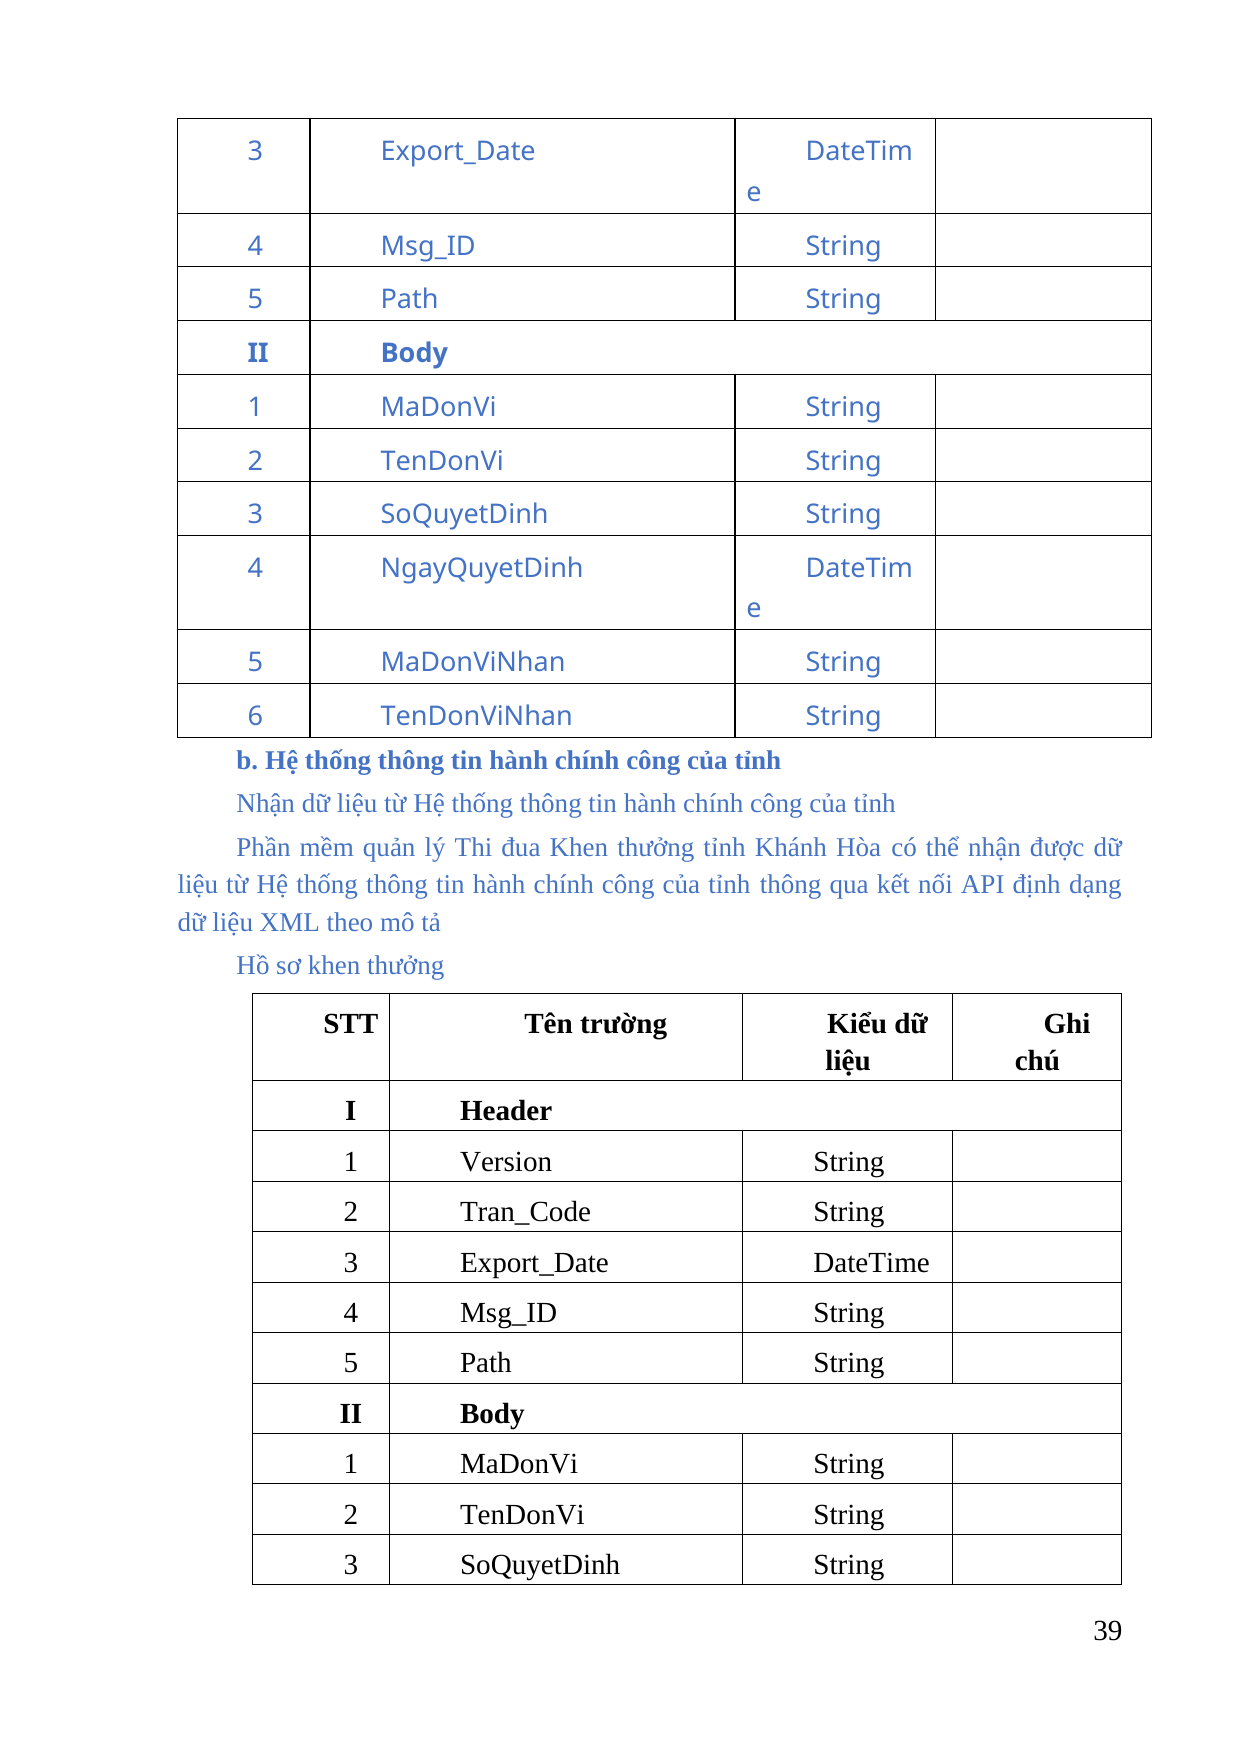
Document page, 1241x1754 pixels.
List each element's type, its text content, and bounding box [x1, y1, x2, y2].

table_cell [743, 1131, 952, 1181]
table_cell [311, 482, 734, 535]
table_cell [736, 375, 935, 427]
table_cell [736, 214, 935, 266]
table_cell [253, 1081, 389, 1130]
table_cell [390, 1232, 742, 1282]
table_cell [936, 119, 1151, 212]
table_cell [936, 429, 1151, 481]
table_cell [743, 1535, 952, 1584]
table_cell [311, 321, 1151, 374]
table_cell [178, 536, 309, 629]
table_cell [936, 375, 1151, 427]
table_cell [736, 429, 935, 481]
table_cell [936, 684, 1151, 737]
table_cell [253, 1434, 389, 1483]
text Nhận dữ liệu từ Hệ thống thông tin hành chính công của tỉnh [177, 787, 1122, 819]
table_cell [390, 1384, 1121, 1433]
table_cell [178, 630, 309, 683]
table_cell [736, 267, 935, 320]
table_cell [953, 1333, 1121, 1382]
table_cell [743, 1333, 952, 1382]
text b. Hệ thống thông tin hành chính công của tỉnh [177, 744, 1122, 775]
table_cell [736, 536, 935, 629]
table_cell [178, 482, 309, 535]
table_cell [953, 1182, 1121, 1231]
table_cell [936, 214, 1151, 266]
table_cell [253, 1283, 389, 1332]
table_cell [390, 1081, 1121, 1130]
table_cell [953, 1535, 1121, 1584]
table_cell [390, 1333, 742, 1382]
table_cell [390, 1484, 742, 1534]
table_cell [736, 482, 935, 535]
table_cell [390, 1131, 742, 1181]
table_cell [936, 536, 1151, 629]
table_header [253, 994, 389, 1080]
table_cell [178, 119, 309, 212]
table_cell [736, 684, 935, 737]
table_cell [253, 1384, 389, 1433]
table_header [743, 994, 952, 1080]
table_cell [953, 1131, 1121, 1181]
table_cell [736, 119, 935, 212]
text Phần mềm quản lý Thi đua Khen thưởng tỉnh Khánh Hòa có thể nhận được dữ liệu từ Hệ thống thông tin hành chính công của tỉnh thông qua kết nối API định dạng dữ liệu XML theo mô tả [177, 831, 1122, 937]
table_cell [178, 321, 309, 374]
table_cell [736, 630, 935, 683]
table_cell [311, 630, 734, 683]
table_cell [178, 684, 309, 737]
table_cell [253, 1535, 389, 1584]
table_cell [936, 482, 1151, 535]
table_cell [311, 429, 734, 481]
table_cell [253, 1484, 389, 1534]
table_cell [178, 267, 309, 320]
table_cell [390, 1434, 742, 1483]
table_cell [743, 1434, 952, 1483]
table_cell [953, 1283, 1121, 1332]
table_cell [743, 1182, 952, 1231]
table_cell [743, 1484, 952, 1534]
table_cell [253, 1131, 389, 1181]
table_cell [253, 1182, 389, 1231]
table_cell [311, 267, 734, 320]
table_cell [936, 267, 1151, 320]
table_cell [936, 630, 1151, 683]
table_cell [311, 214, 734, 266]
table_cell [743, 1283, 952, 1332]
text Hồ sơ khen thưởng [177, 949, 1122, 980]
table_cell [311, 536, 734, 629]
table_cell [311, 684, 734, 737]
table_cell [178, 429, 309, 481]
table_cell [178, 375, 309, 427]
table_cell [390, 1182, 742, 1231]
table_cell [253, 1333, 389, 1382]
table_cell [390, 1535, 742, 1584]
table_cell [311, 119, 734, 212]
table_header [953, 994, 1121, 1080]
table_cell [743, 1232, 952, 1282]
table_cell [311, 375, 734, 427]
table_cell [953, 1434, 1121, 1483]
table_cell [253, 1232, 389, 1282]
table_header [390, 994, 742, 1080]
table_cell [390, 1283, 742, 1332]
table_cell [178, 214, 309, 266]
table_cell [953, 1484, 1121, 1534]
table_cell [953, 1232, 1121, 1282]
